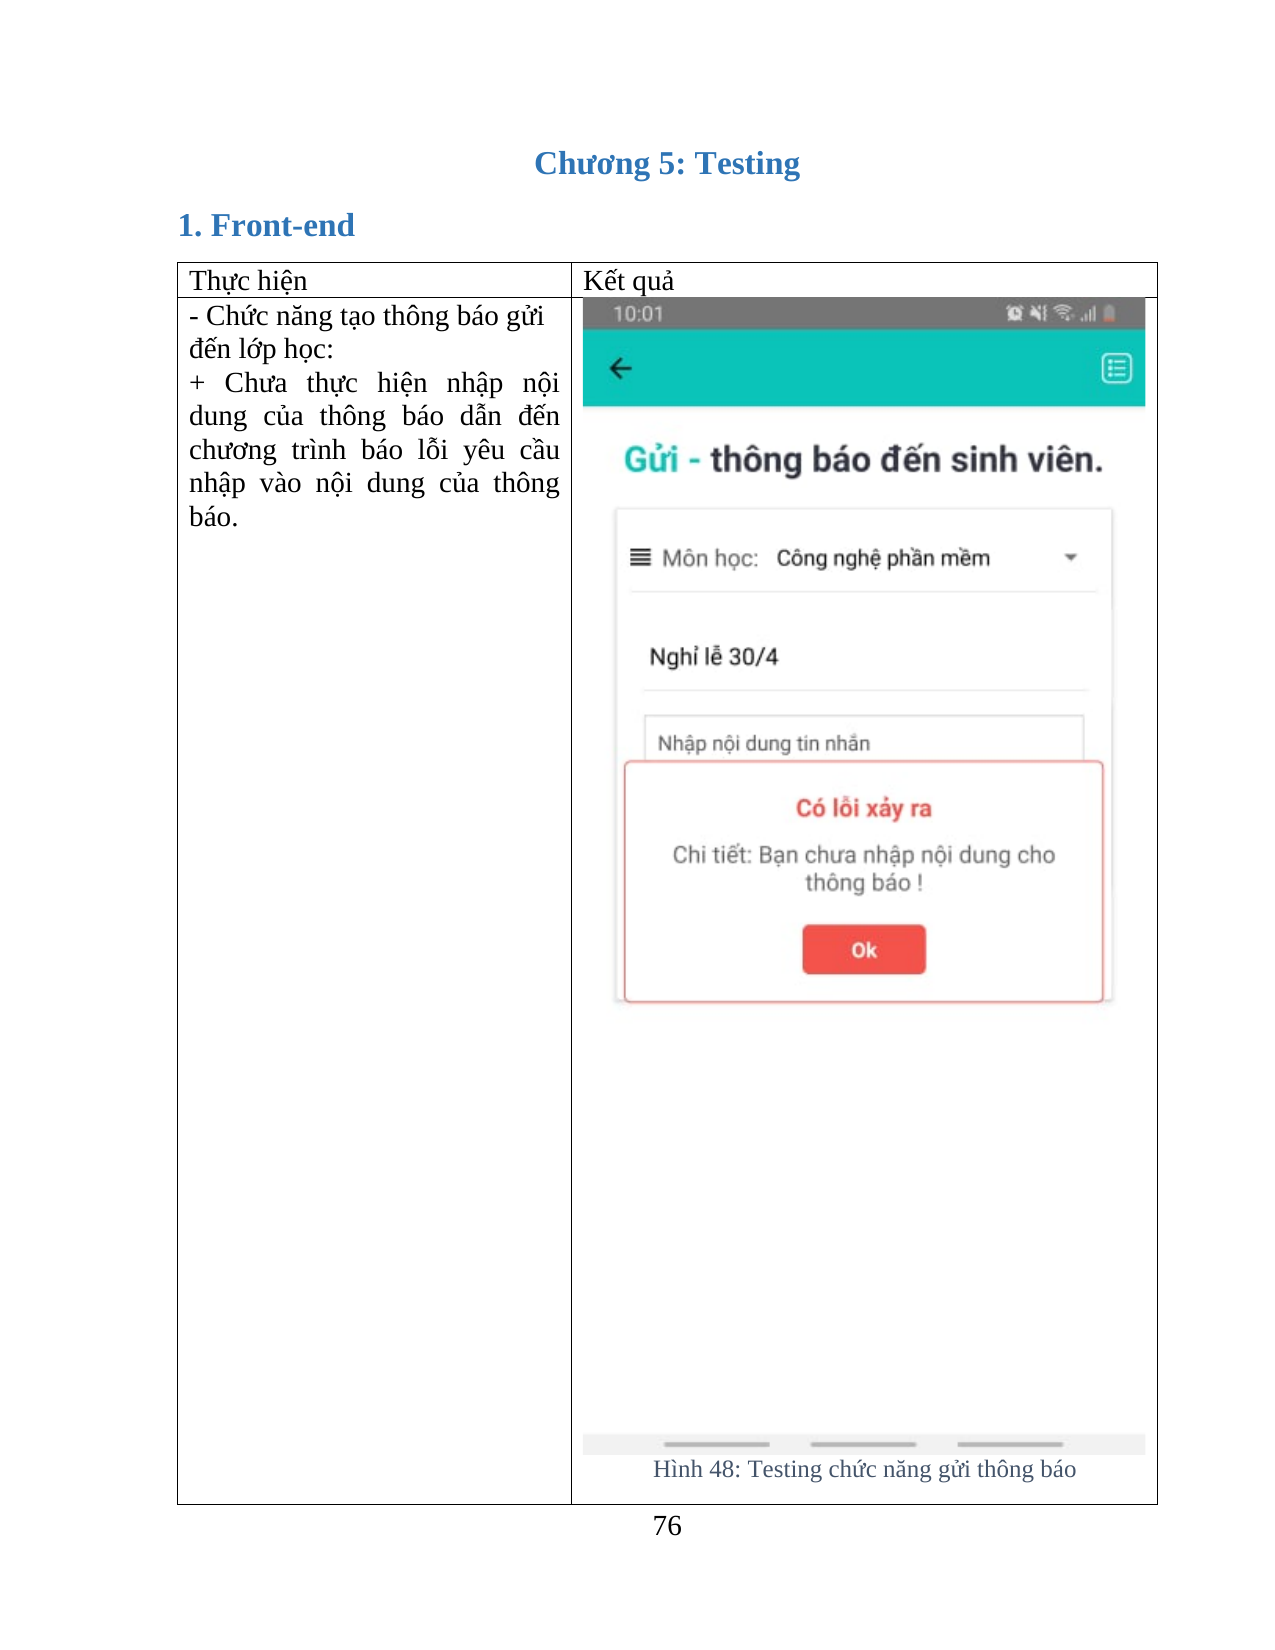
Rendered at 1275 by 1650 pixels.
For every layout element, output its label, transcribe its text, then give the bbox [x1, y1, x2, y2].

subtitle Chương 5: Testing [177, 143, 1157, 181]
picture [582, 297, 1146, 1455]
table_cell Hình 5.1: Testing chức năng gửi thông báo [572, 298, 1157, 1504]
table_header Thực hiện [178, 263, 571, 297]
subtitle 1. Front-end [177, 205, 1157, 243]
table_cell - Chức năng tạo thông báo gửi đến lớp học: + Chưa thực hiện nhập nội dung của thông báo dẫn đến chương trình báo lỗi yêu cầu nhập vào nội dung của thông báo. [178, 298, 571, 1504]
table_header Kết quả [572, 263, 1157, 297]
